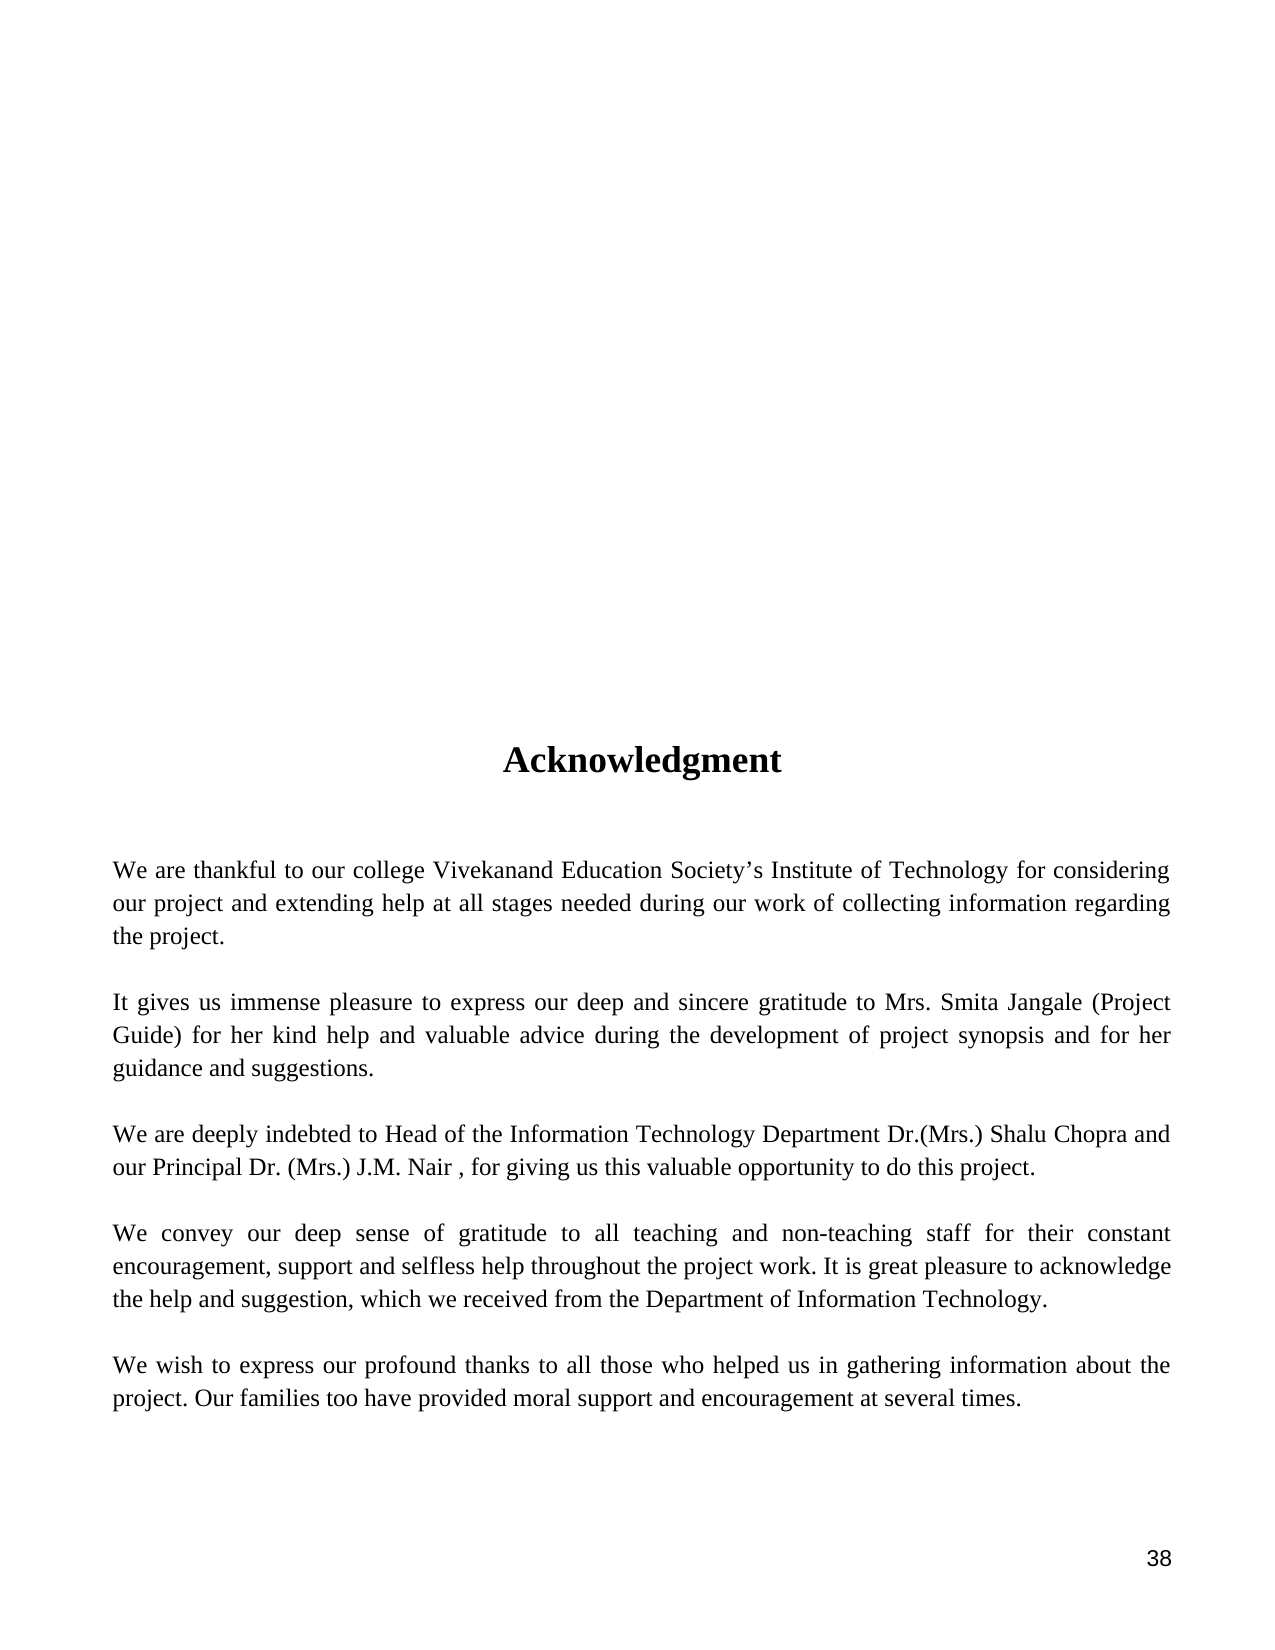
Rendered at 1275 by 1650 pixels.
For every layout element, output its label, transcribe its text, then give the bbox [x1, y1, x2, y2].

text Acknowledgment [112, 737, 1172, 780]
text We convey our deep sense of gratitude to all teaching and non-teaching staff for their constant encouragement, support and selfless help throughout the project work. It is great pleasure to acknowledge the help and suggestion, which we received from the Department of Information Technology. [112, 1218, 1172, 1313]
text We are deeply indebted to Head of the Information Technology Department Dr.(Mrs.) Shalu Chopra and our Principal Dr. (Mrs.) J.M. Nair , for giving us this valuable opportunity to do this project. [112, 1119, 1172, 1181]
text We wish to express our profound thanks to all those who helped us in gathering information about the project. Our families too have provided moral support and encouragement at several times. [112, 1350, 1172, 1412]
text It gives us immense pleasure to express our deep and sincere gratitude to Mrs. Smita Jangale (Project Guide) for her kind help and valuable advice during the development of project synopsis and for her guidance and suggestions. [112, 987, 1172, 1082]
text We are thankful to our college Vivekanand Education Society’s Institute of Technology for considering our project and extending help at all stages needed during our work of collecting information regarding the project. [112, 855, 1172, 950]
